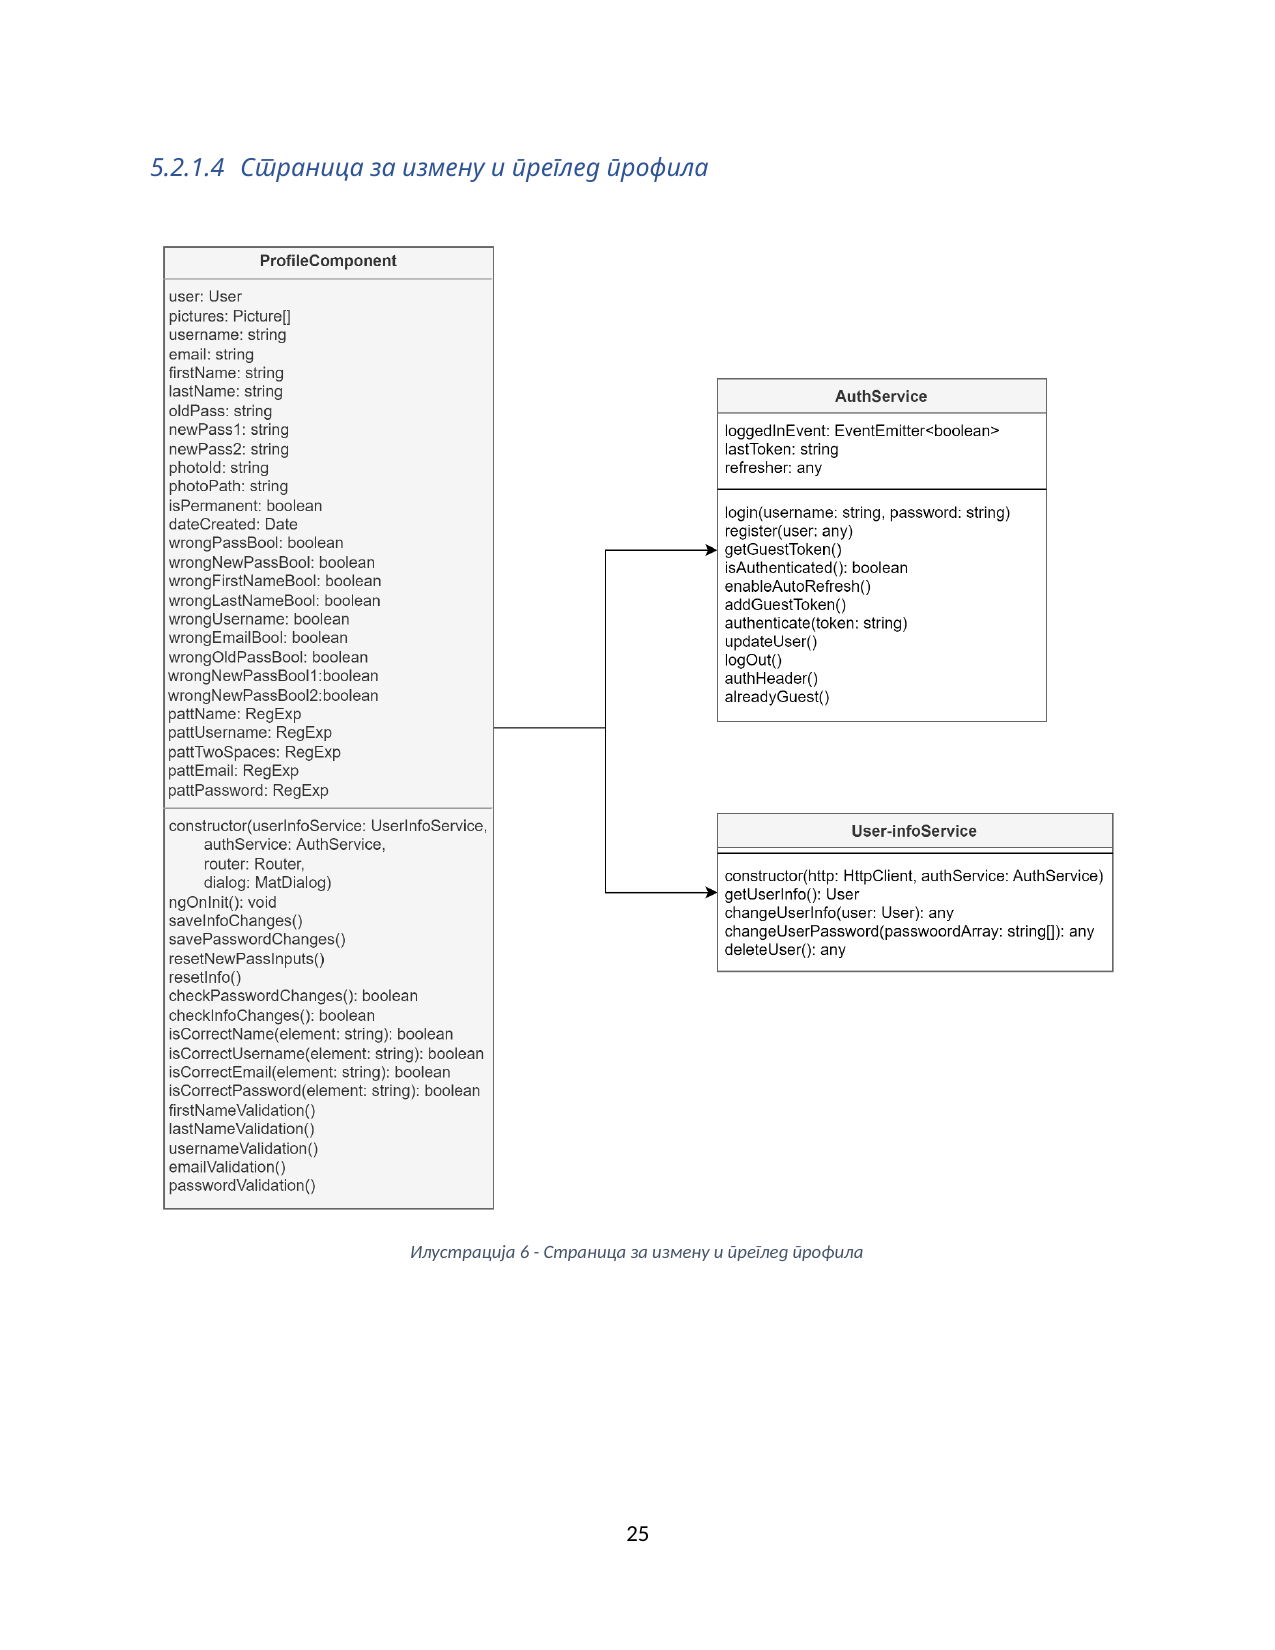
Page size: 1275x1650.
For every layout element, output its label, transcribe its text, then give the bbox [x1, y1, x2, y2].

subtitle Страница за измену и преглед профила [150, 150, 1125, 184]
picture [150, 233, 1125, 1222]
